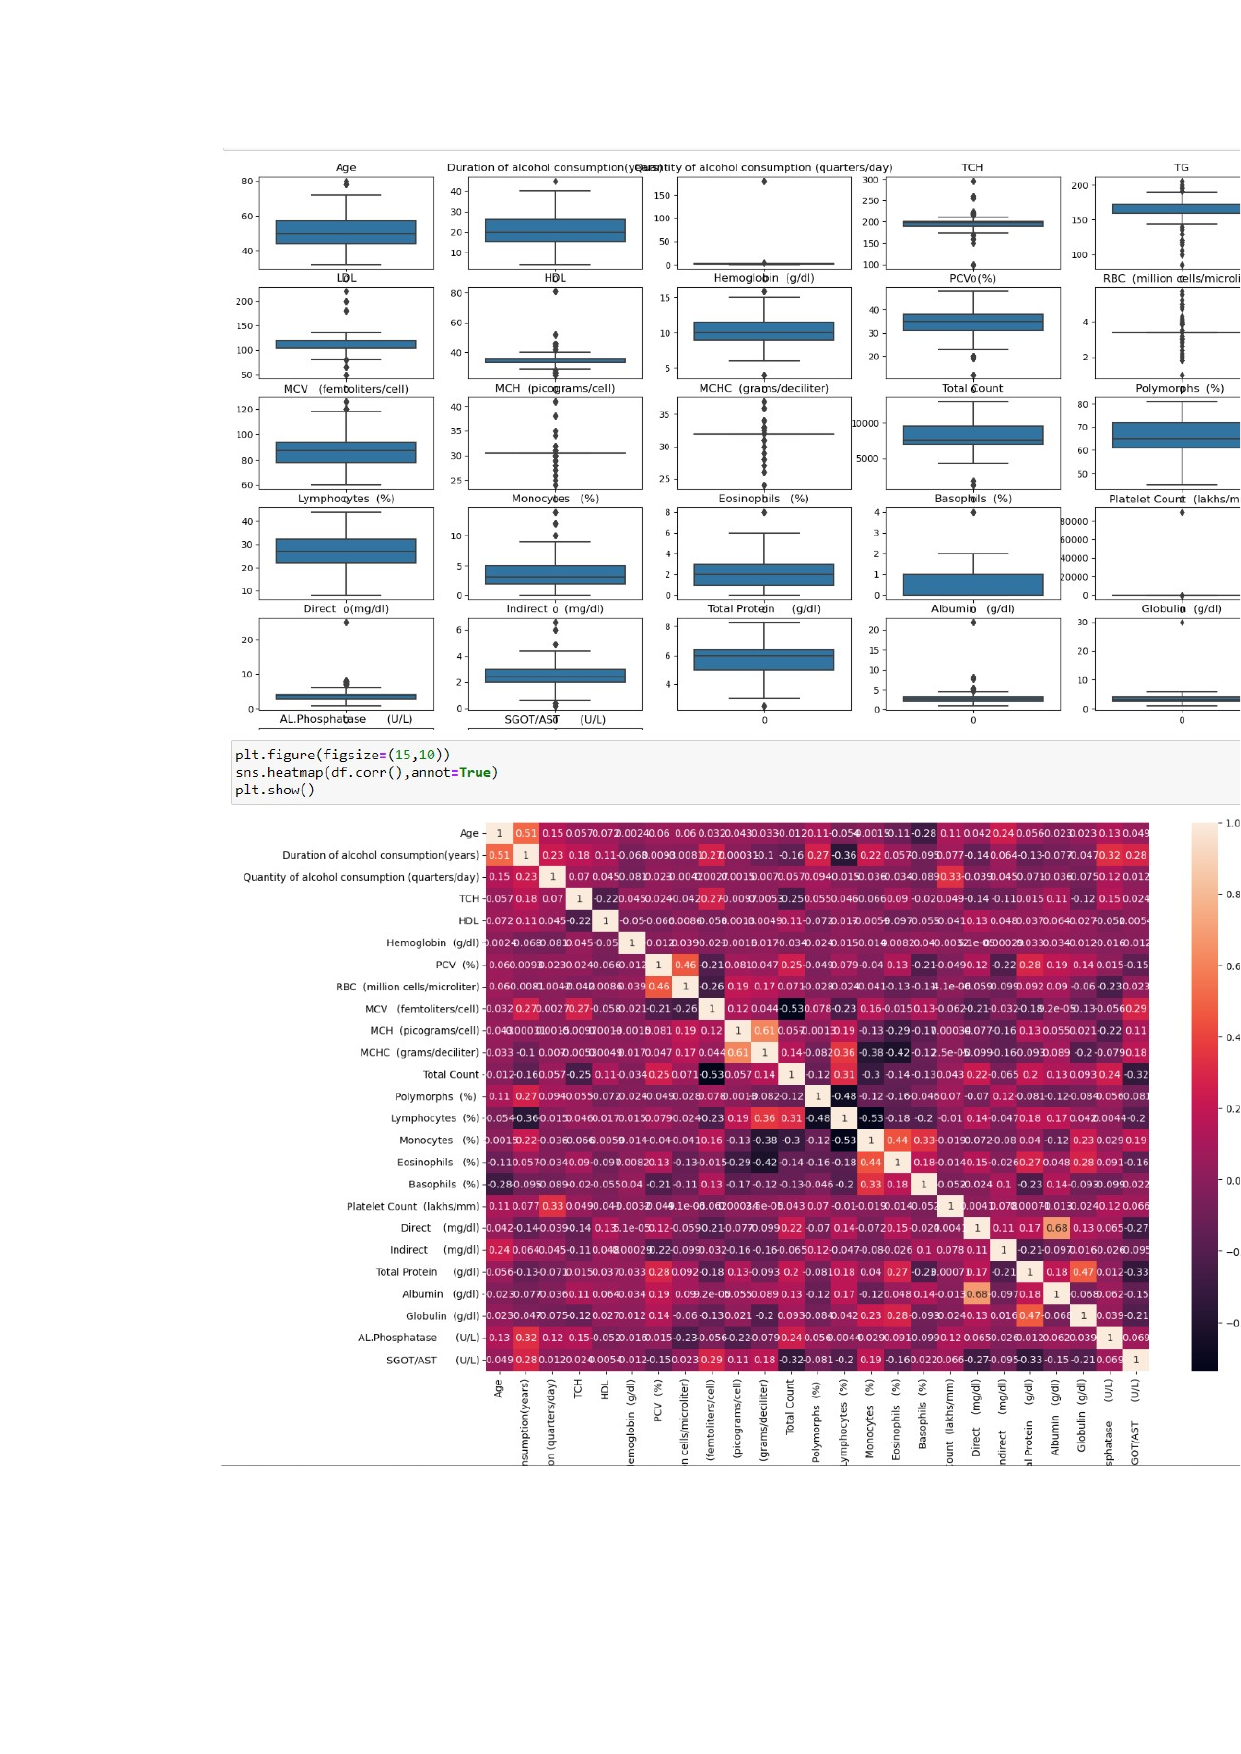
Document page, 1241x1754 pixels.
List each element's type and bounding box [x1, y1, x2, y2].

picture [221, 733, 1241, 1466]
picture [221, 148, 1241, 730]
